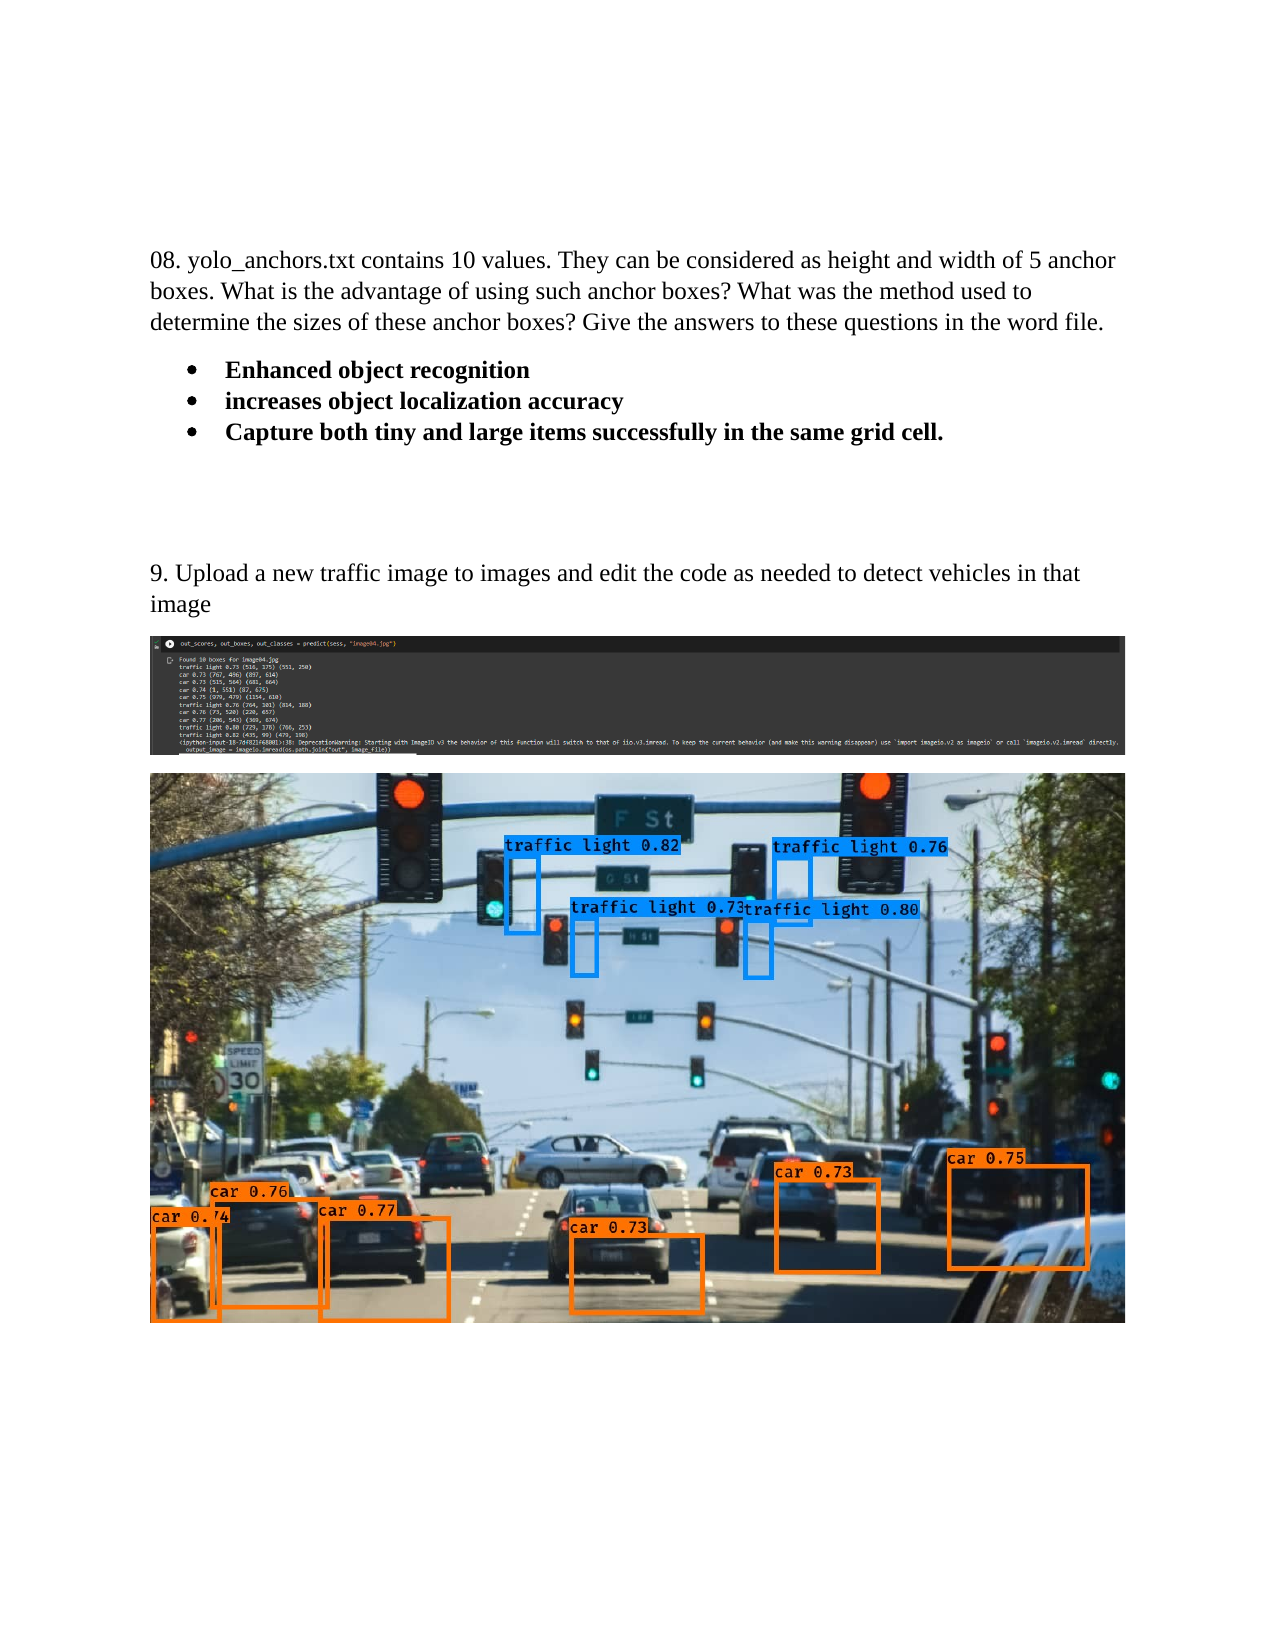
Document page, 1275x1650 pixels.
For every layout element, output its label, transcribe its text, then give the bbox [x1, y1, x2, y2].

text 08. yolo_anchors.txt contains 10 values. They can be considered as height and width of 5 anchor boxes. What is the advantage of using such anchor boxes? What was the method used to determine the sizes of these anchor boxes? Give the answers to these questions in the word file. [150, 245, 1125, 336]
picture [150, 636, 1125, 755]
list increases object localization accuracy [187, 386, 1125, 415]
list Capture both tiny and large items successfully in the same grid cell. [187, 417, 1125, 446]
text 9. Upload a new traffic image to images and edit the code as needed to detect vehicles in that image [150, 558, 1125, 618]
picture [150, 773, 1125, 1323]
list Enhanced object recognition [187, 355, 1125, 384]
